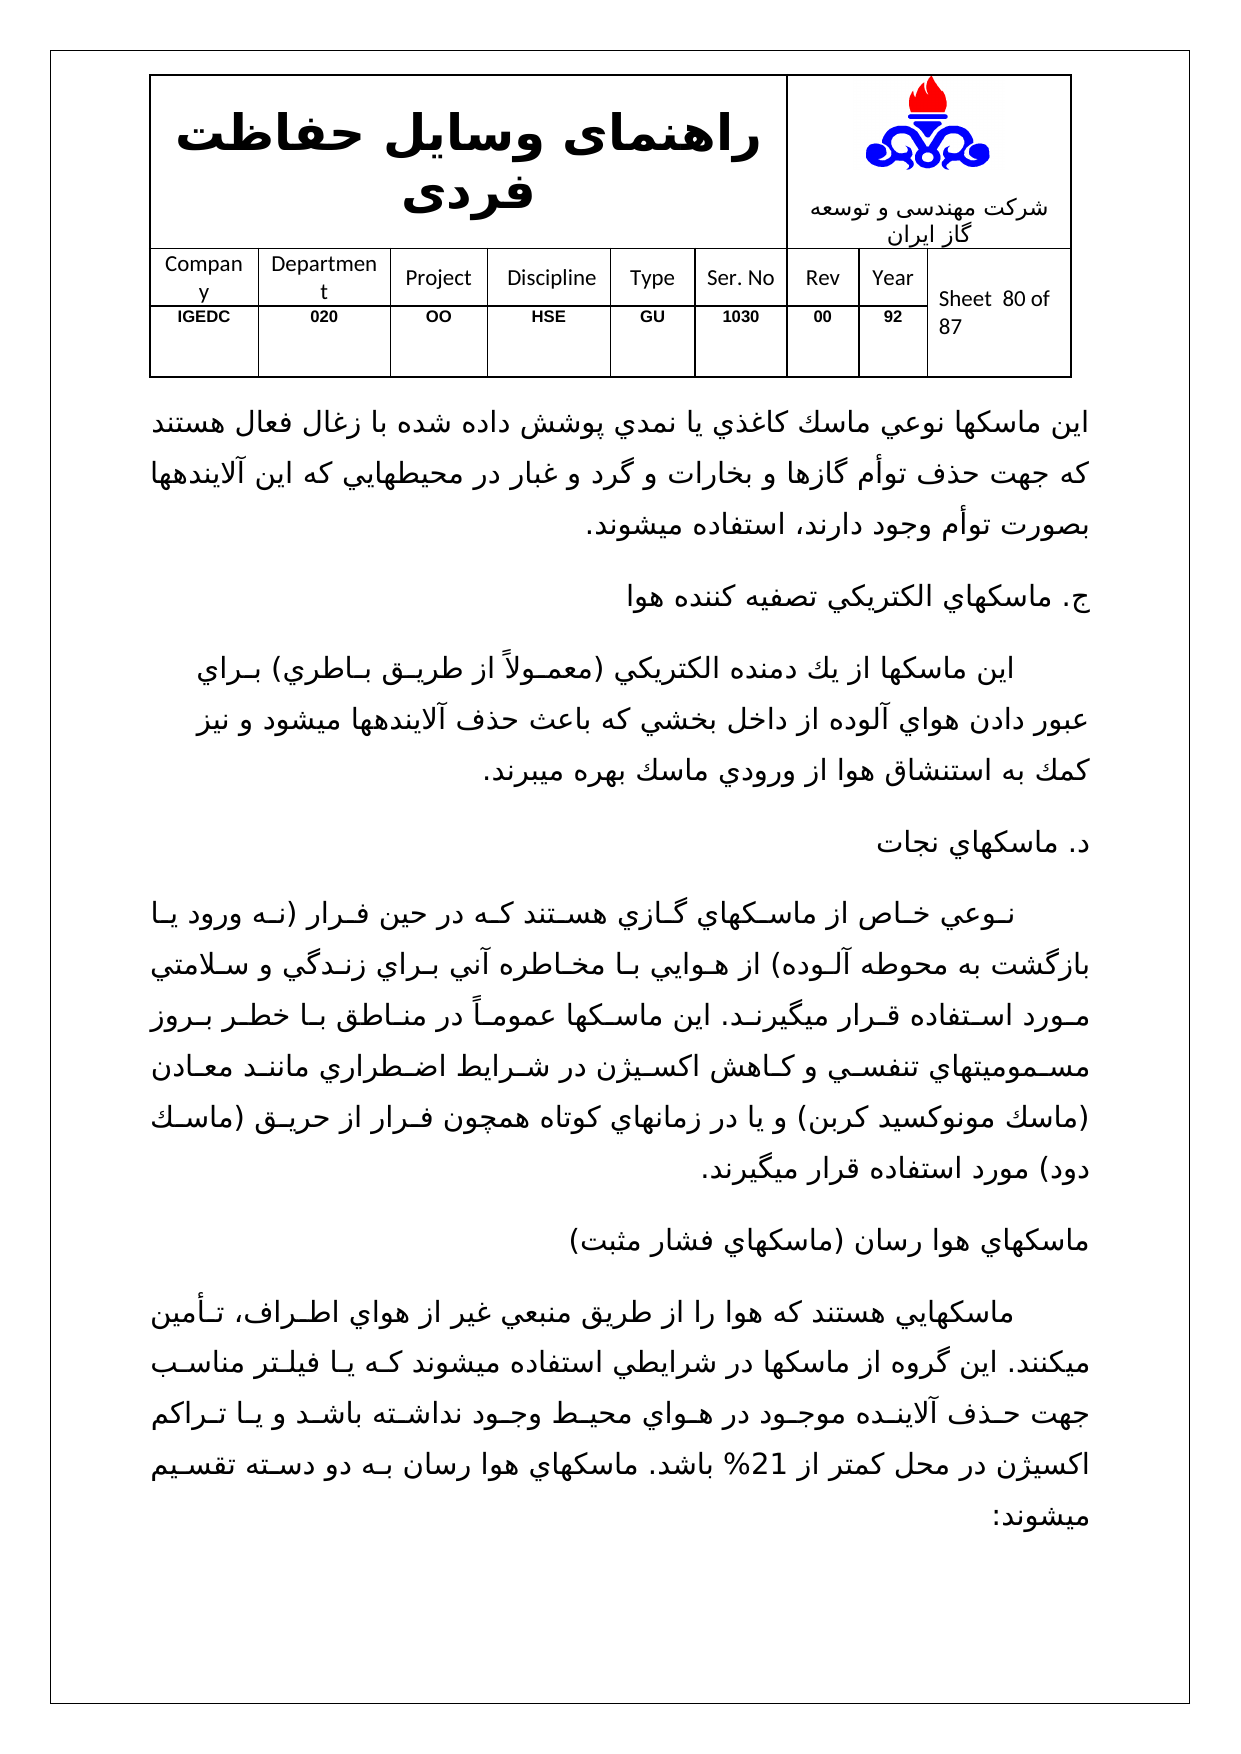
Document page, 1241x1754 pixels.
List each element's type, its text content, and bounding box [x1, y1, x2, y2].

text نوعي خاص از ماسكهاي گازي هستند كه در حين فرار (نه ورود يا بازگشت به محوطه آلوده) از هوايي با مخاطره آني براي زندگي و سلامتي مورد استفاده قرار ميگيرند. اين ماسكها عموماً در مناطق با خطر بروز مسموميتهاي تنفسي و كاهش اكسيژن در شرايط اضطراري مانند معادن (ماسك مونوكسيد كربن) و يا در زمانهاي كوتاه همچون فرار از حريق (ماسك دود) مورد استفاده قرار ميگيرند. [150, 897, 1090, 1185]
text اين ماسكها از يك دمنده الكتريكي (معمولاً از طريق باطري) براي عبور دادن هواي آلوده از داخل بخشي كه باعث حذف آلايندهها ميشود و نيز كمك به استنشاق هوا از ورودي ماسك بهره ميبرند. [196, 651, 1090, 787]
text ماسكهاي هوا رسان (ماسكهاي فشار مثبت) [150, 1223, 1090, 1257]
text د. ماسكهاي نجات [150, 825, 1090, 859]
text ج. ماسكهاي الكتريكي تصفيه كننده هوا [150, 579, 1090, 613]
text ماسكهايي هستند كه هوا را از طريق منبعي غير از هواي اطراف، تأمين ميكنند. اين گروه از ماسكها در شرايطي استفاده ميشوند كه يا فيلتر مناسب جهت حذف آلاينده موجود در هواي محيط وجود نداشته باشد و يا تراكم اكسيژن در محل كمتر از 21% باشد. ماسكهاي هوا رسان به دو دسته تقسيم ميشوند:‌ [150, 1295, 1090, 1533]
picture [853, 76, 1005, 170]
text اين ماسكها نوعي ماسك كاغذي يا نمدي پوشش داده شده با زغال فعال هستند كه جهت حذف توأم گازها و بخارات و گرد و غبار در محيطهايي كه اين آلايندهها بصورت توأم وجود دارند، استفاده ميشوند. [150, 406, 1090, 542]
